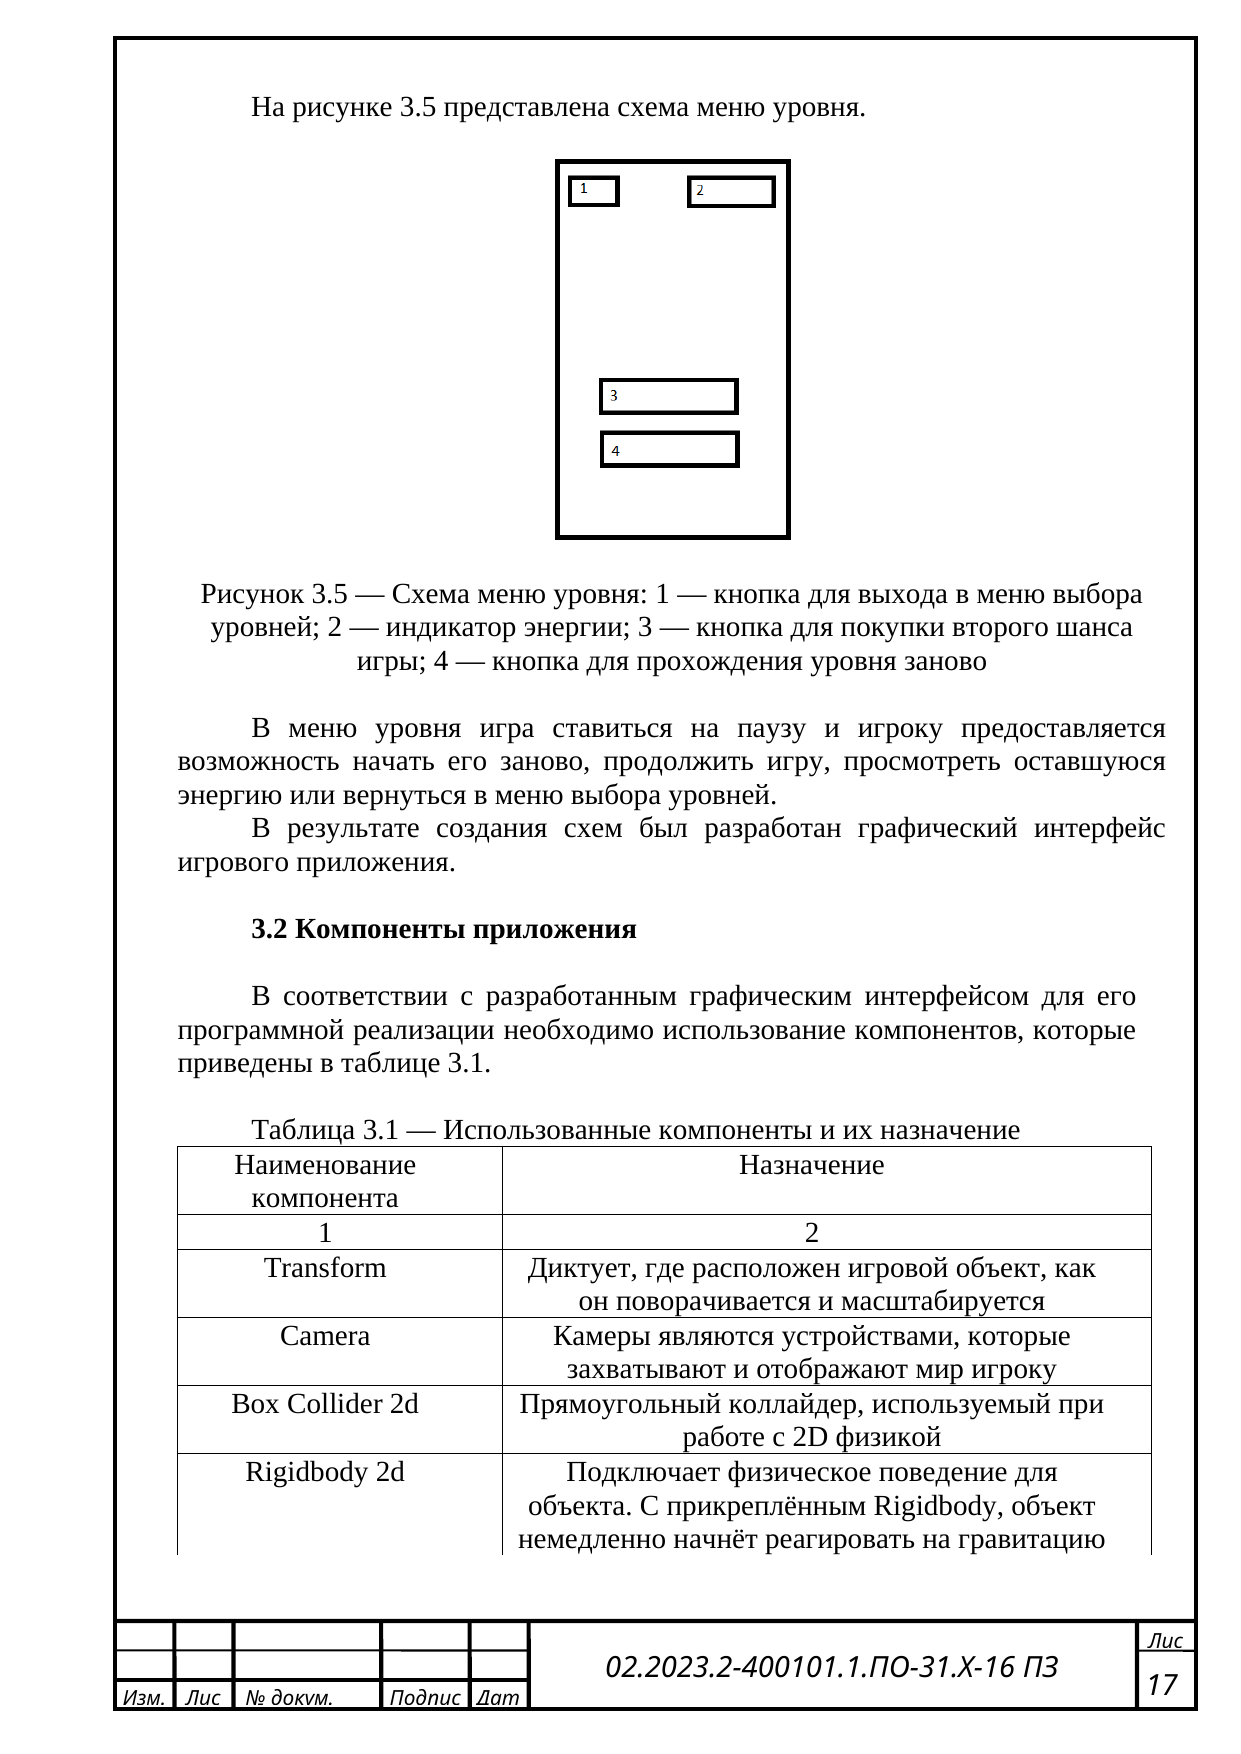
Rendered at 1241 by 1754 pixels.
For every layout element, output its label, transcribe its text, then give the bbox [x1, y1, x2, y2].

text 3.2 Компоненты приложения [177, 911, 1137, 945]
table_cell Диктует, где расположен игровой объект, как он поворачивается и масштабируется [503, 1250, 1151, 1317]
text Таблица 3.1 — Использованные компоненты и их назначение [177, 1112, 1137, 1146]
table_cell Камеры являются устройствами, которые захватывают и отображают мир игроку [503, 1318, 1151, 1385]
table_cell 2 [503, 1215, 1151, 1249]
table_cell Transform [178, 1250, 502, 1317]
table_cell Rigidbody 2d [178, 1454, 502, 1555]
text В меню уровня игра ставиться на паузу и игроку предоставляется возможность начать его заново, продолжить игру, просмотреть оставшуюся энергию или вернуться в меню выбора уровней. [177, 710, 1167, 811]
table_cell Box Collider 2d [178, 1386, 502, 1453]
table_cell Подключает физическое поведение для объекта. С прикреплённым Rigidbody, объект немедленно начнёт реагировать на гравитацию [503, 1454, 1151, 1555]
text На рисунке 3.5 представлена схема меню уровня. [251, 89, 1167, 122]
table_cell Прямоугольный коллайдер, используемый при работе с 2D физикой [503, 1386, 1151, 1453]
table_cell 1 [178, 1215, 502, 1249]
text Рисунок 3.5 — Схема меню уровня: 1 — кнопка для выхода в меню выбора уровней; 2 — индикатор энергии; 3 — кнопка для покупки второго шанса игры; 4 — кнопка для прохождения уровня заново [177, 576, 1167, 676]
table_cell Camera [178, 1318, 502, 1385]
table_header Назначение [503, 1147, 1151, 1214]
picture [552, 155, 792, 543]
text В соответствии с разработанным графическим интерфейсом для его программной реализации необходимо использование компонентов, которые приведены в таблице 3.1. [177, 978, 1137, 1079]
text В результате создания схем был разработан графический интерфейс игрового приложения. [177, 811, 1167, 878]
table_header Наименование компонента [178, 1147, 502, 1214]
